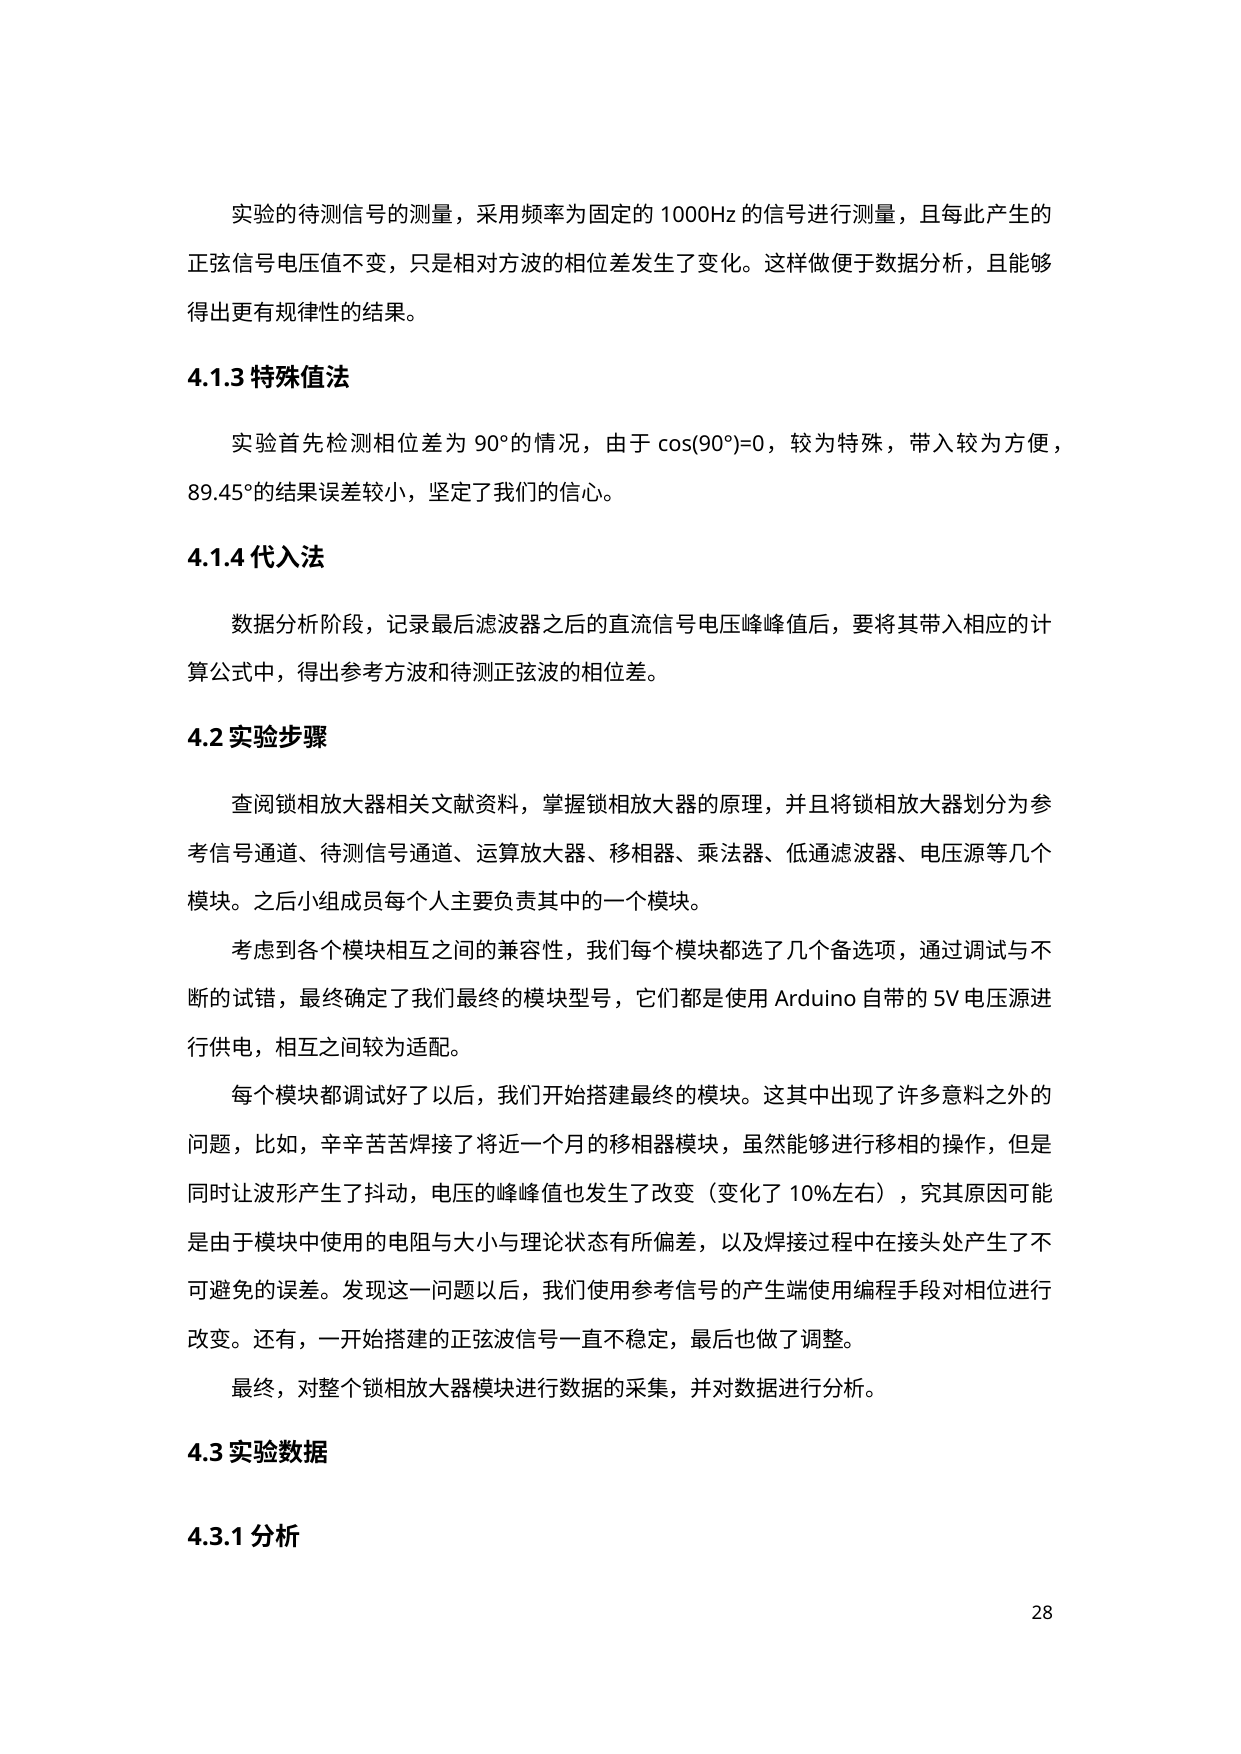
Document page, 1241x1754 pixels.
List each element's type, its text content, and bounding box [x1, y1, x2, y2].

text 4.1.4代入法 [187, 523, 1053, 588]
text 4.2实验步骤 [187, 703, 1053, 768]
text 查阅锁相放大器相关文献资料，掌握锁相放大器的原理，并且将锁相放大器划分为参考信号通道、待测信号通道、运算放大器、移相器、乘法器、低通滤波器、电压源等几个模块。之后小组成员每个人主要负责其中的一个模块。 [187, 786, 1053, 916]
text 每个模块都调试好了以后，我们开始搭建最终的模块。这其中出现了许多意料之外的问题，比如，辛辛苦苦焊接了将近一个月的移相器模块，虽然能够进行移相的操作，但是同时让波形产生了抖动，电压的峰峰值也发生了改变（变化了10%左右），究其原因可能是由于模块中使用的电阻与大小与理论状态有所偏差，以及焊接过程中在接头处产生了不可避免的误差。发现这一问题以后，我们使用参考信号的产生端使用编程手段对相位进行改变。还有，一开始搭建的正弦波信号一直不稳定，最后也做了调整。 [187, 1078, 1053, 1354]
text 考虑到各个模块相互之间的兼容性，我们每个模块都选了几个备选项，通过调试与不断的试错，最终确定了我们最终的模块型号，它们都是使用Arduino自带的5V电压源进行供电，相互之间较为适配。 [187, 932, 1053, 1062]
text 实验首先检测相位差为90°的情况，由于cos(90°)=0，较为特殊，带入较为方便，89.45°的结果误差较小，坚定了我们的信心。 [187, 426, 1053, 507]
text 数据分析阶段，记录最后滤波器之后的直流信号电压峰峰值后，要将其带入相应的计算公式中，得出参考方波和待测正弦波的相位差。 [187, 606, 1053, 687]
text 最终，对整个锁相放大器模块进行数据的采集，并对数据进行分析。 [187, 1370, 1053, 1403]
text 4.3.1分析 [187, 1502, 1053, 1567]
text 4.3实验数据 [187, 1418, 1053, 1483]
text 4.1.3特殊值法 [187, 343, 1053, 408]
text 实验的待测信号的测量，采用频率为固定的1000Hz的信号进行测量，且每此产生的正弦信号电压值不变，只是相对方波的相位差发生了变化。这样做便于数据分析，且能够得出更有规律性的结果。 [187, 197, 1053, 327]
